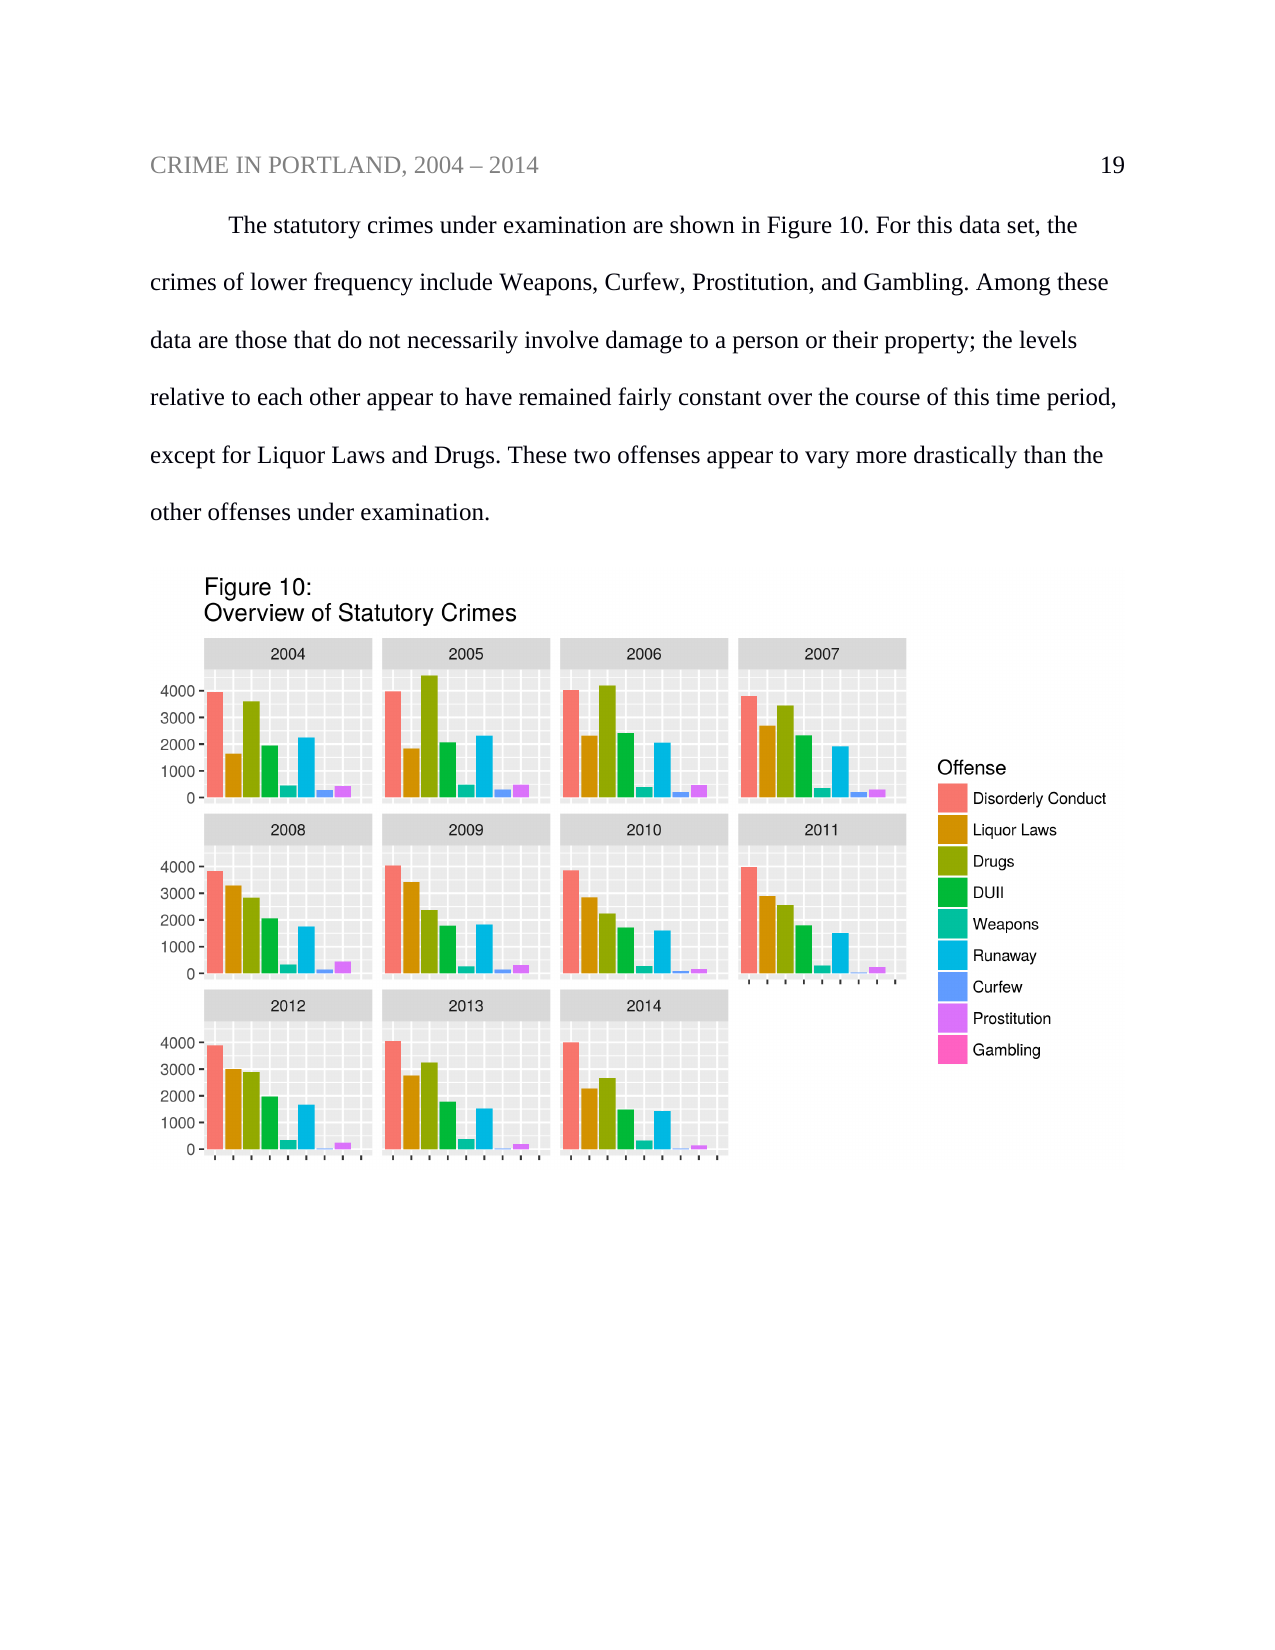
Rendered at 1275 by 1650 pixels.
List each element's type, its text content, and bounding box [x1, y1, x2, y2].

picture [150, 567, 1125, 1170]
text The statutory crimes under examination are shown in Figure 10. For this data set, the crimes of lower frequency include Weapons, Curfew, Prostitution, and Gambling. Among these data are those that do not necessarily involve damage to a person or their property; the levels relative to each other appear to have remained fairly constant over the course of this time period, except for Liquor Laws and Drugs. These two offenses appear to vary more drastically than the other offenses under examination. [150, 210, 1125, 526]
